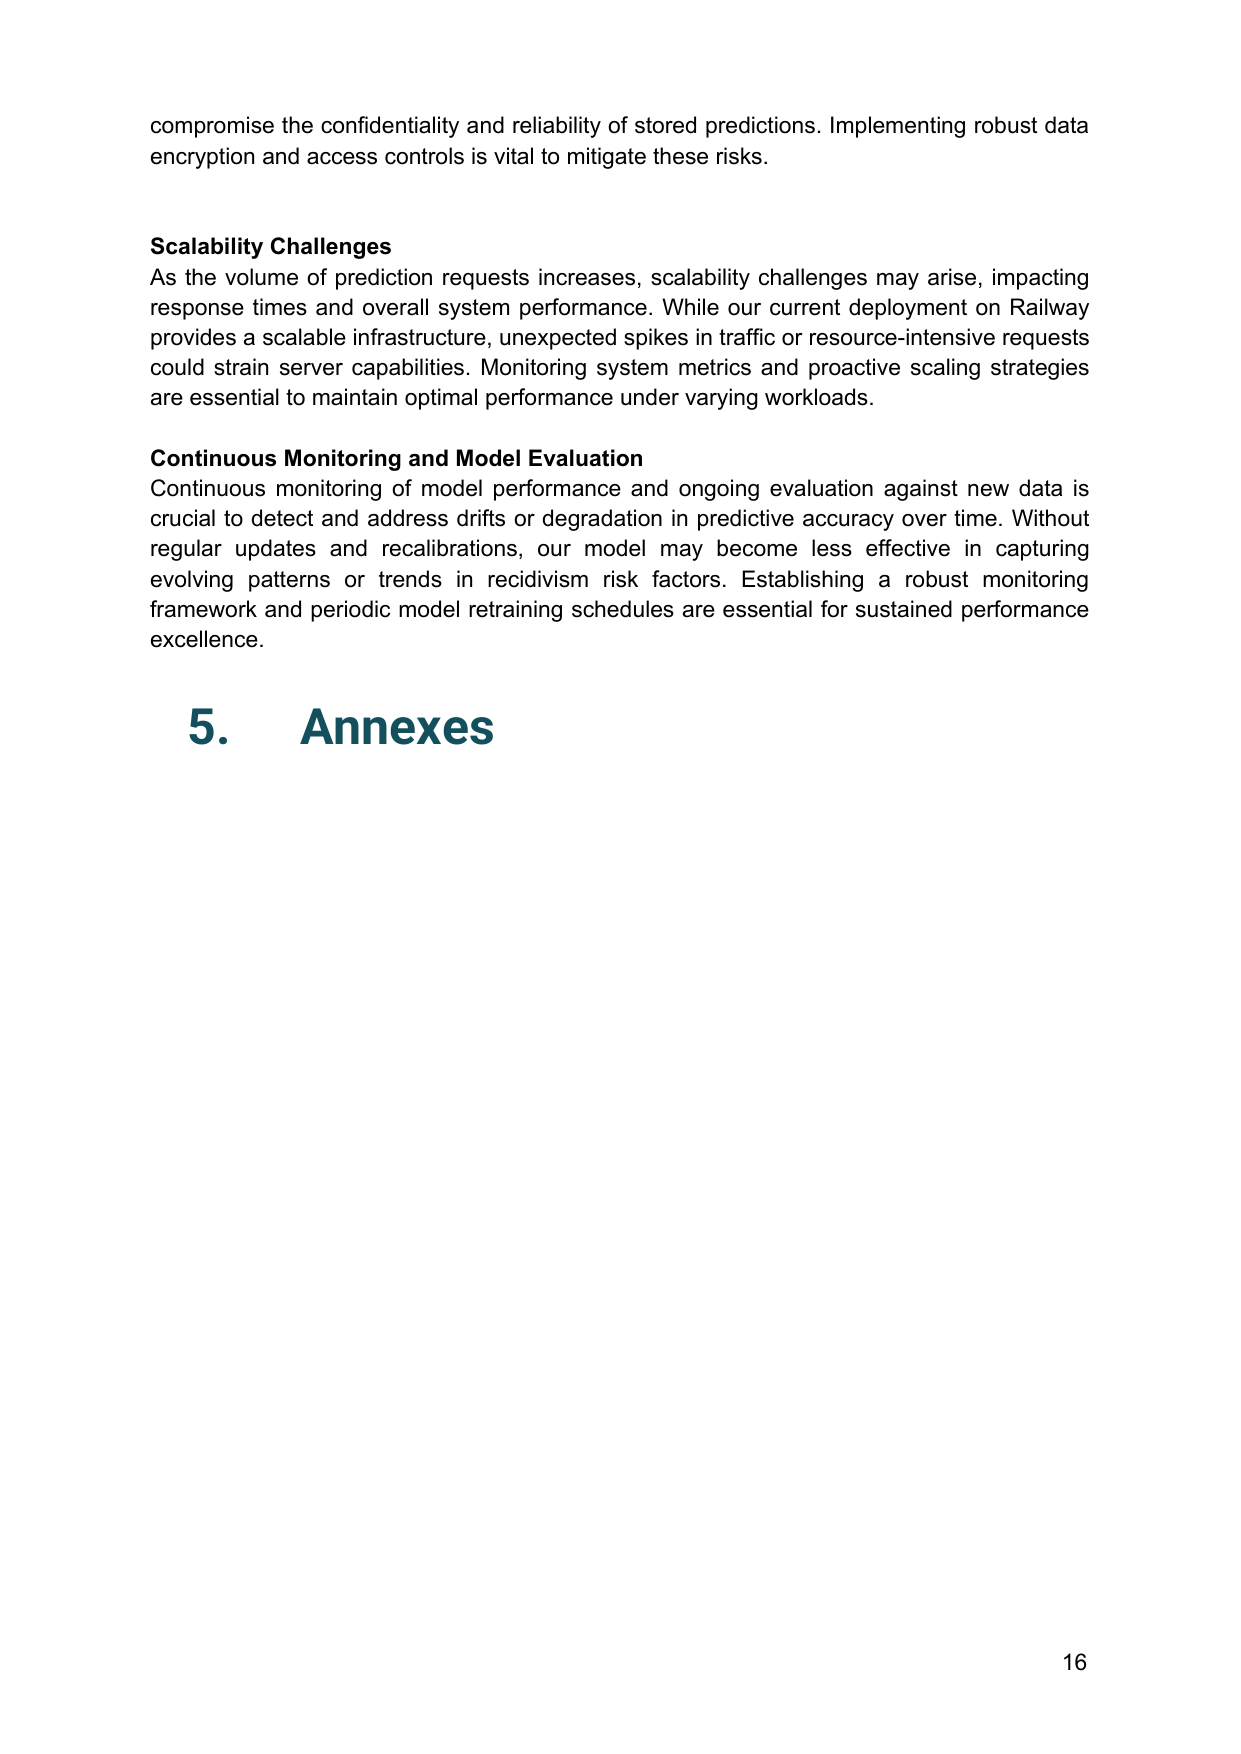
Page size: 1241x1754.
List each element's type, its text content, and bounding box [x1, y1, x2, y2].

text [150, 112, 1090, 169]
subtitle Annexes [187, 698, 1090, 757]
text Scalability Challenges [150, 233, 1090, 260]
text Continuous Monitoring and Model Evaluation [150, 445, 1090, 471]
text As the volume of prediction requests increases, scalability challenges may arise, impacting response times and overall system performance. While our current deployment on Railway provides a scalable infrastructure, unexpected spikes in traffic or resource-intensive requests could strain server capabilities. Monitoring system metrics and proactive scaling strategies are essential to maintain optimal performance under varying workloads. [150, 263, 1090, 411]
text Continuous monitoring of model performance and ongoing evaluation against new data is crucial to detect and address drifts or degradation in predictive accuracy over time. Without regular updates and recalibrations, our model may become less effective in capturing evolving patterns or trends in recidivism risk factors. Establishing a robust monitoring framework and periodic model retraining schedules are essential for sustained performance excellence. [150, 475, 1090, 652]
